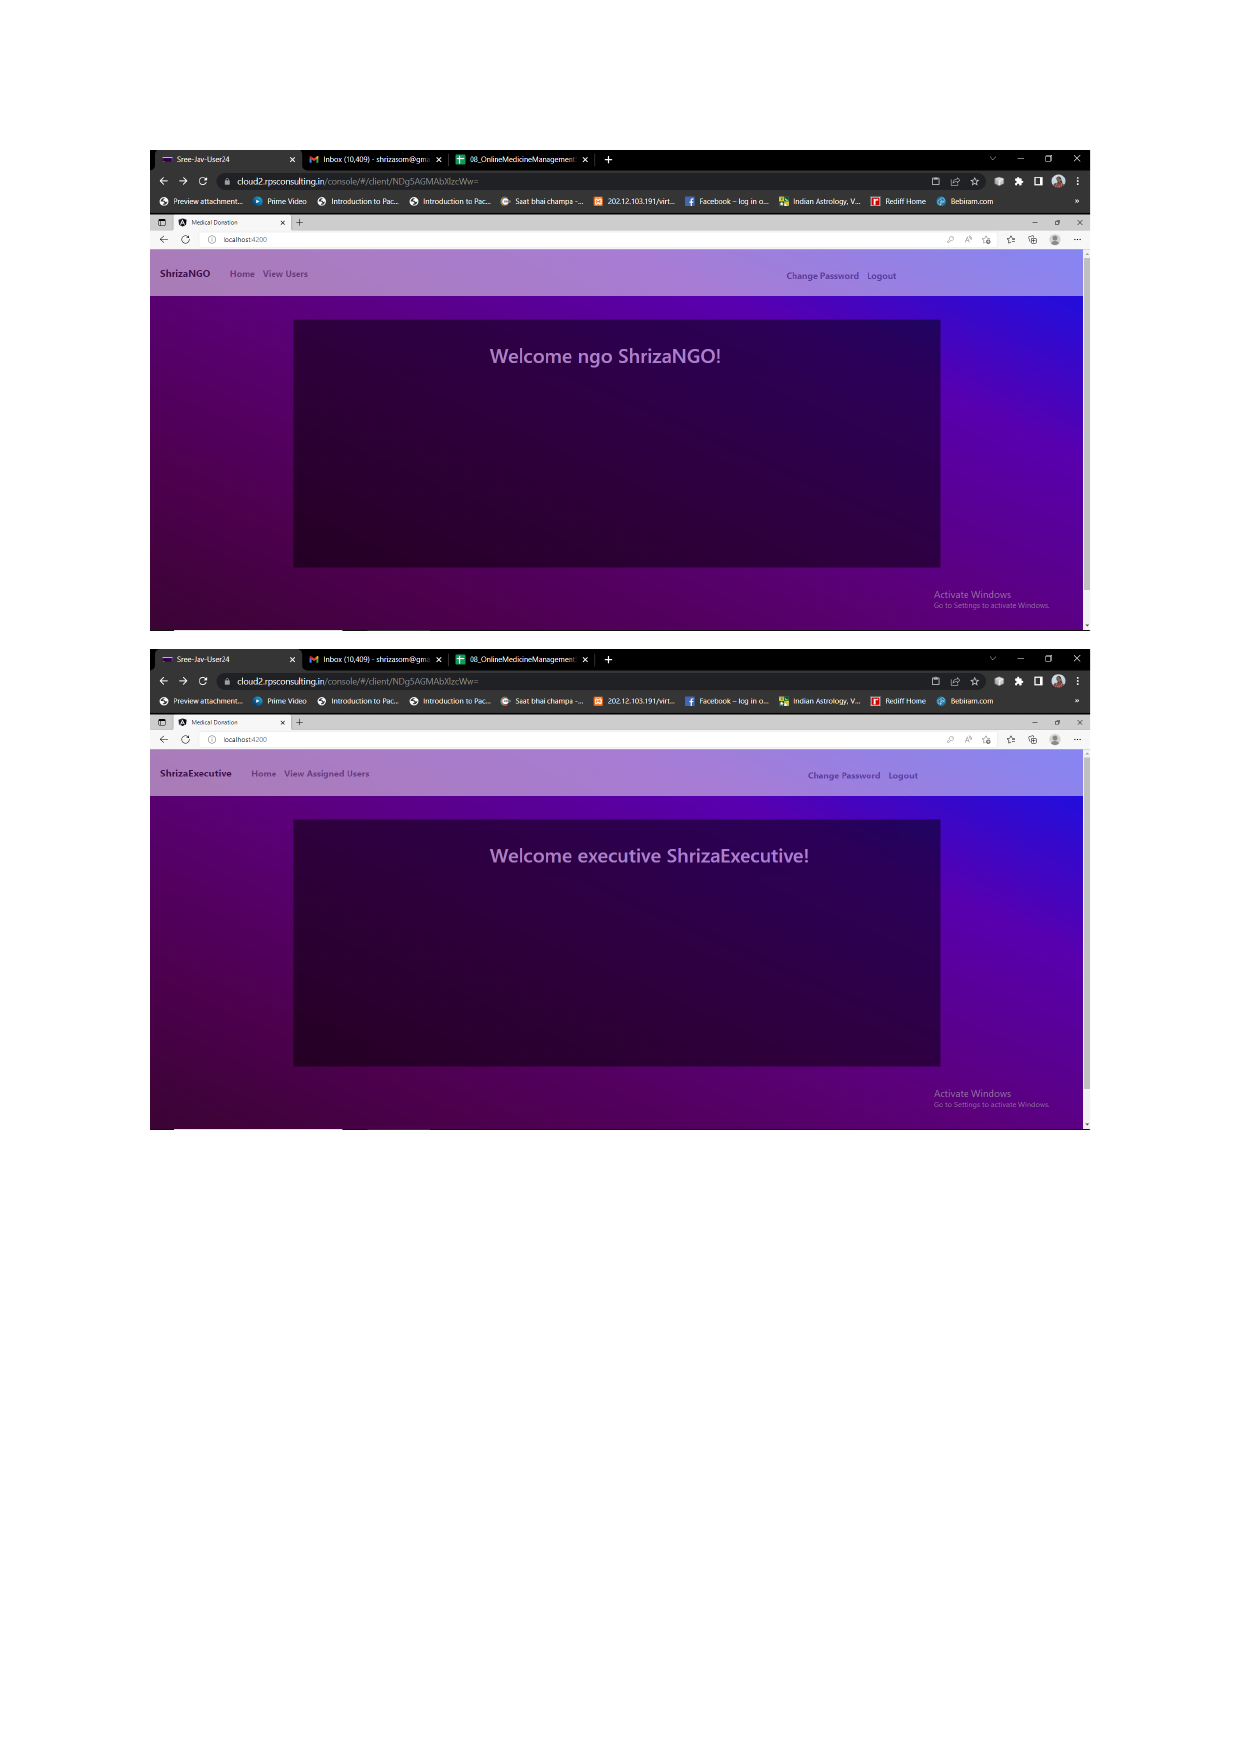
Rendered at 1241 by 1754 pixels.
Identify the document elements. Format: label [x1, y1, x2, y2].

picture [150, 150, 1091, 631]
picture [150, 649, 1091, 1130]
